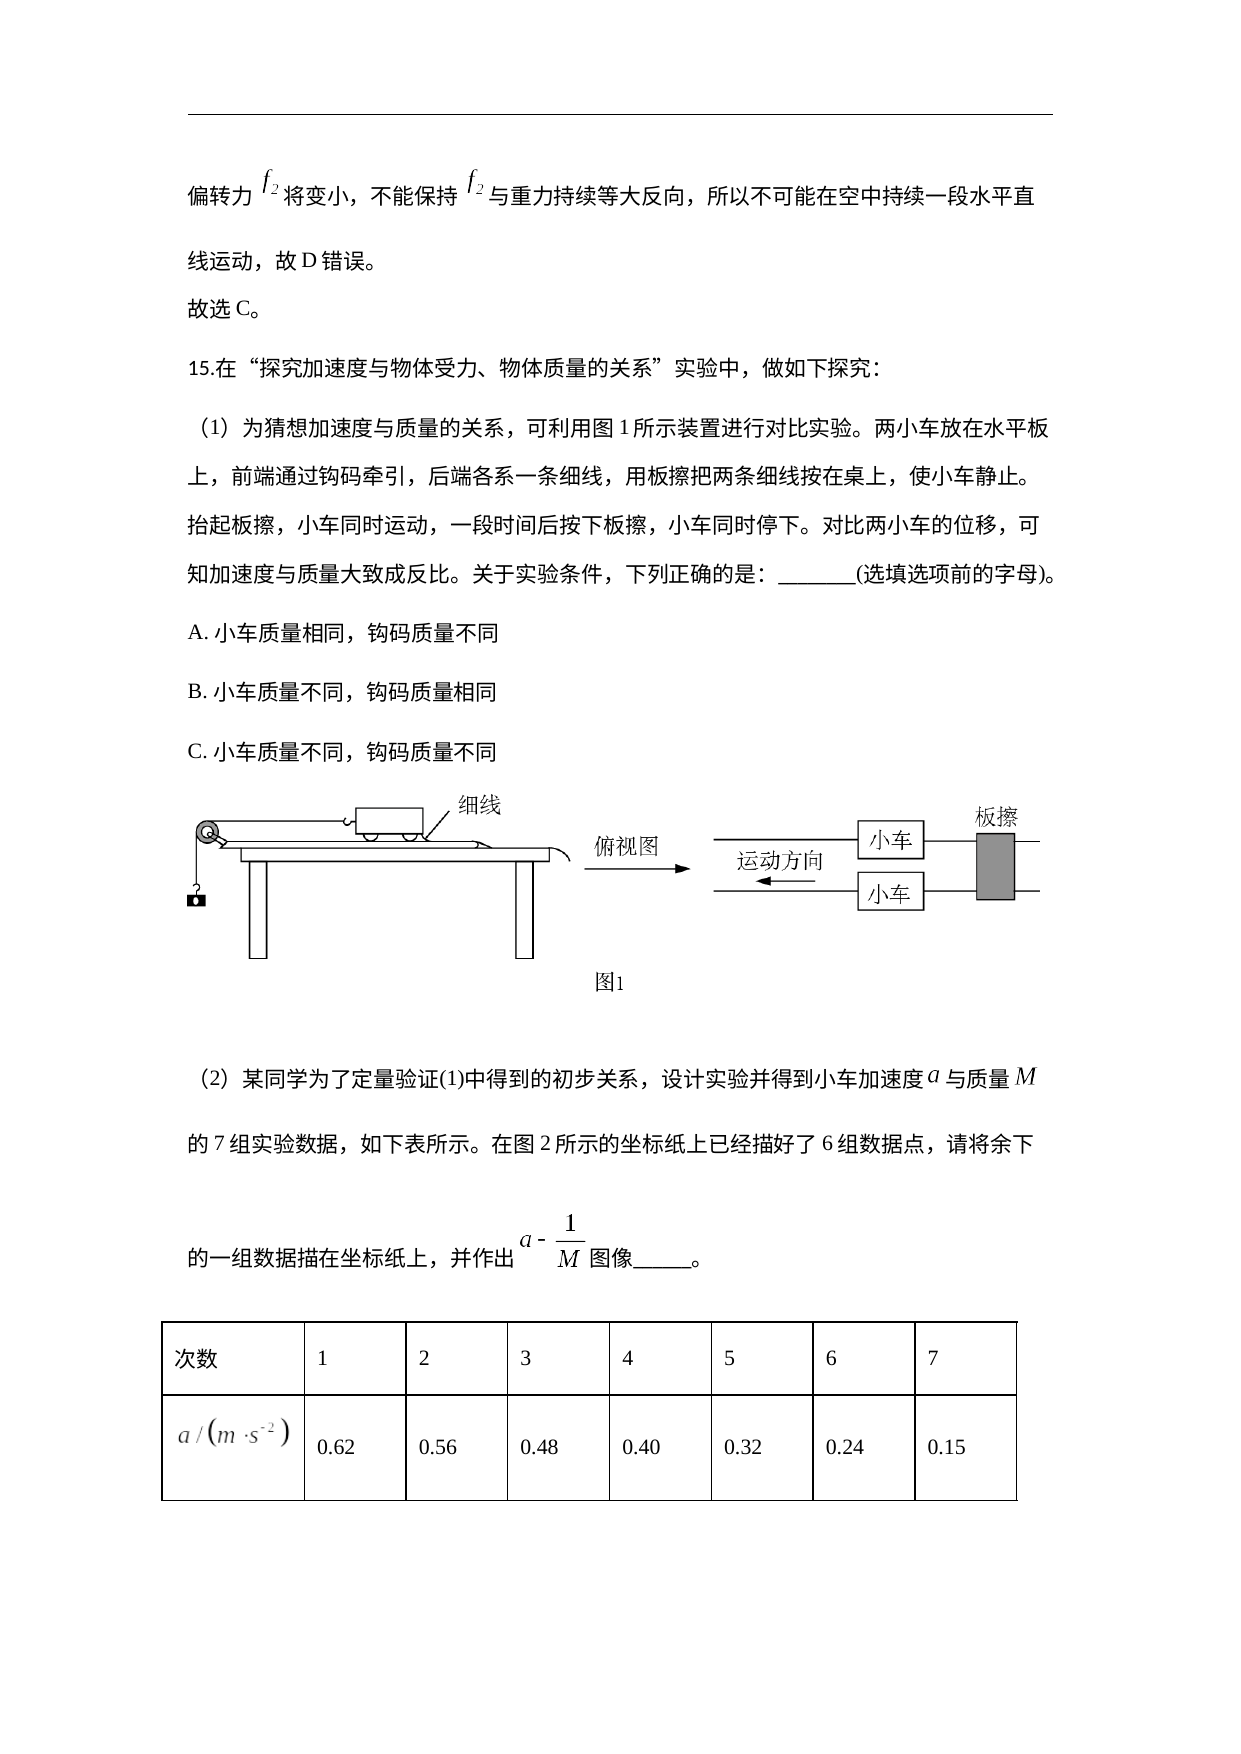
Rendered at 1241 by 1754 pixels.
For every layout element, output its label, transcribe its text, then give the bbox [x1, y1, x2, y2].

table_cell 0.40 [610, 1396, 711, 1500]
table_header 6 [814, 1323, 914, 1394]
text 15.在“探究加速度与物体受力、物体质量的关系”实验中，做如下探究： [187, 351, 1053, 383]
table_header 次数 [163, 1323, 304, 1394]
table_cell 0.24 [814, 1396, 914, 1500]
table_header 5 [712, 1323, 812, 1394]
table_header 4 [610, 1323, 711, 1394]
text （2）某同学为了定量验证(1)中得到的初步关系，设计实验并得到小车加速度与质量的7组实验数据，如下表所示。在图2所示的坐标纸上已经描好了6组数据点，请将余下的一组数据描在坐标纸上，并作出图像______。 [187, 1045, 1053, 1305]
text A. 小车质量相同，钩码质量不同 [187, 616, 1053, 648]
text 故选C。 [187, 292, 1053, 324]
text B. 小车质量不同，钩码质量相同 [187, 675, 1053, 707]
picture [187, 793, 1040, 995]
table_cell 0.56 [407, 1396, 507, 1500]
text C. 小车质量不同，钩码质量不同 [187, 734, 1053, 767]
table_header 1 [305, 1323, 405, 1394]
table_cell 0.48 [508, 1396, 609, 1500]
table_cell 0.32 [712, 1396, 812, 1500]
table_cell [163, 1396, 304, 1500]
table_header 2 [407, 1323, 507, 1394]
table_cell 0.62 [305, 1396, 405, 1500]
table_cell 0.15 [916, 1396, 1016, 1500]
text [187, 162, 1053, 276]
table_header 3 [508, 1323, 609, 1394]
table_header 7 [916, 1323, 1016, 1394]
text （1）为猜想加速度与质量的关系，可利用图1所示装置进行对比实验。两小车放在水平板上，前端通过钩码牵引，后端各系一条细线，用板擦把两条细线按在桌上，使小车静止。抬起板擦，小车同时运动，一段时间后按下板擦，小车同时停下。对比两小车的位移，可知加速度与质量大致成反比。关于实验条件，下列正确的是：________(选填选项前的字母)。 [187, 410, 1053, 589]
